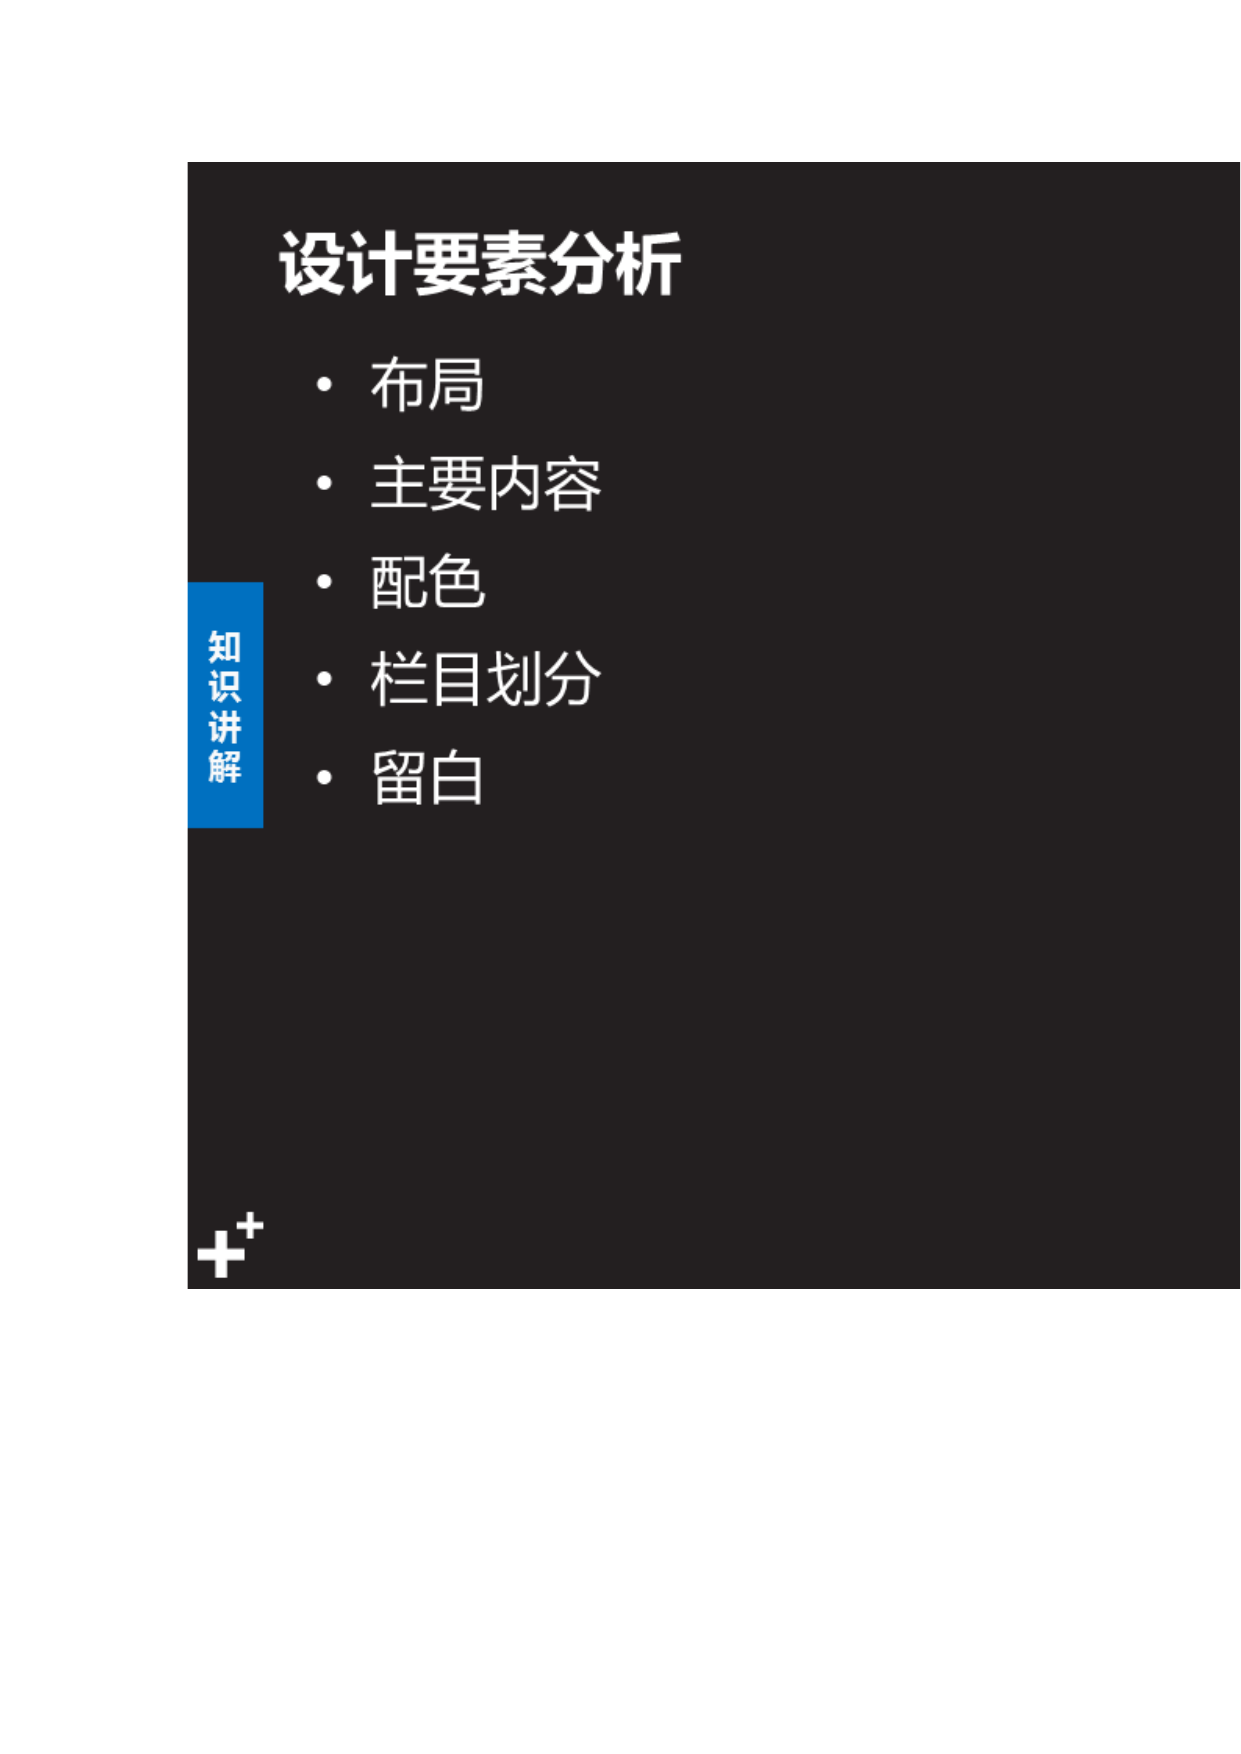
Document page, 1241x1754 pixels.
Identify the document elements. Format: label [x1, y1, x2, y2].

picture [187, 162, 1241, 1289]
